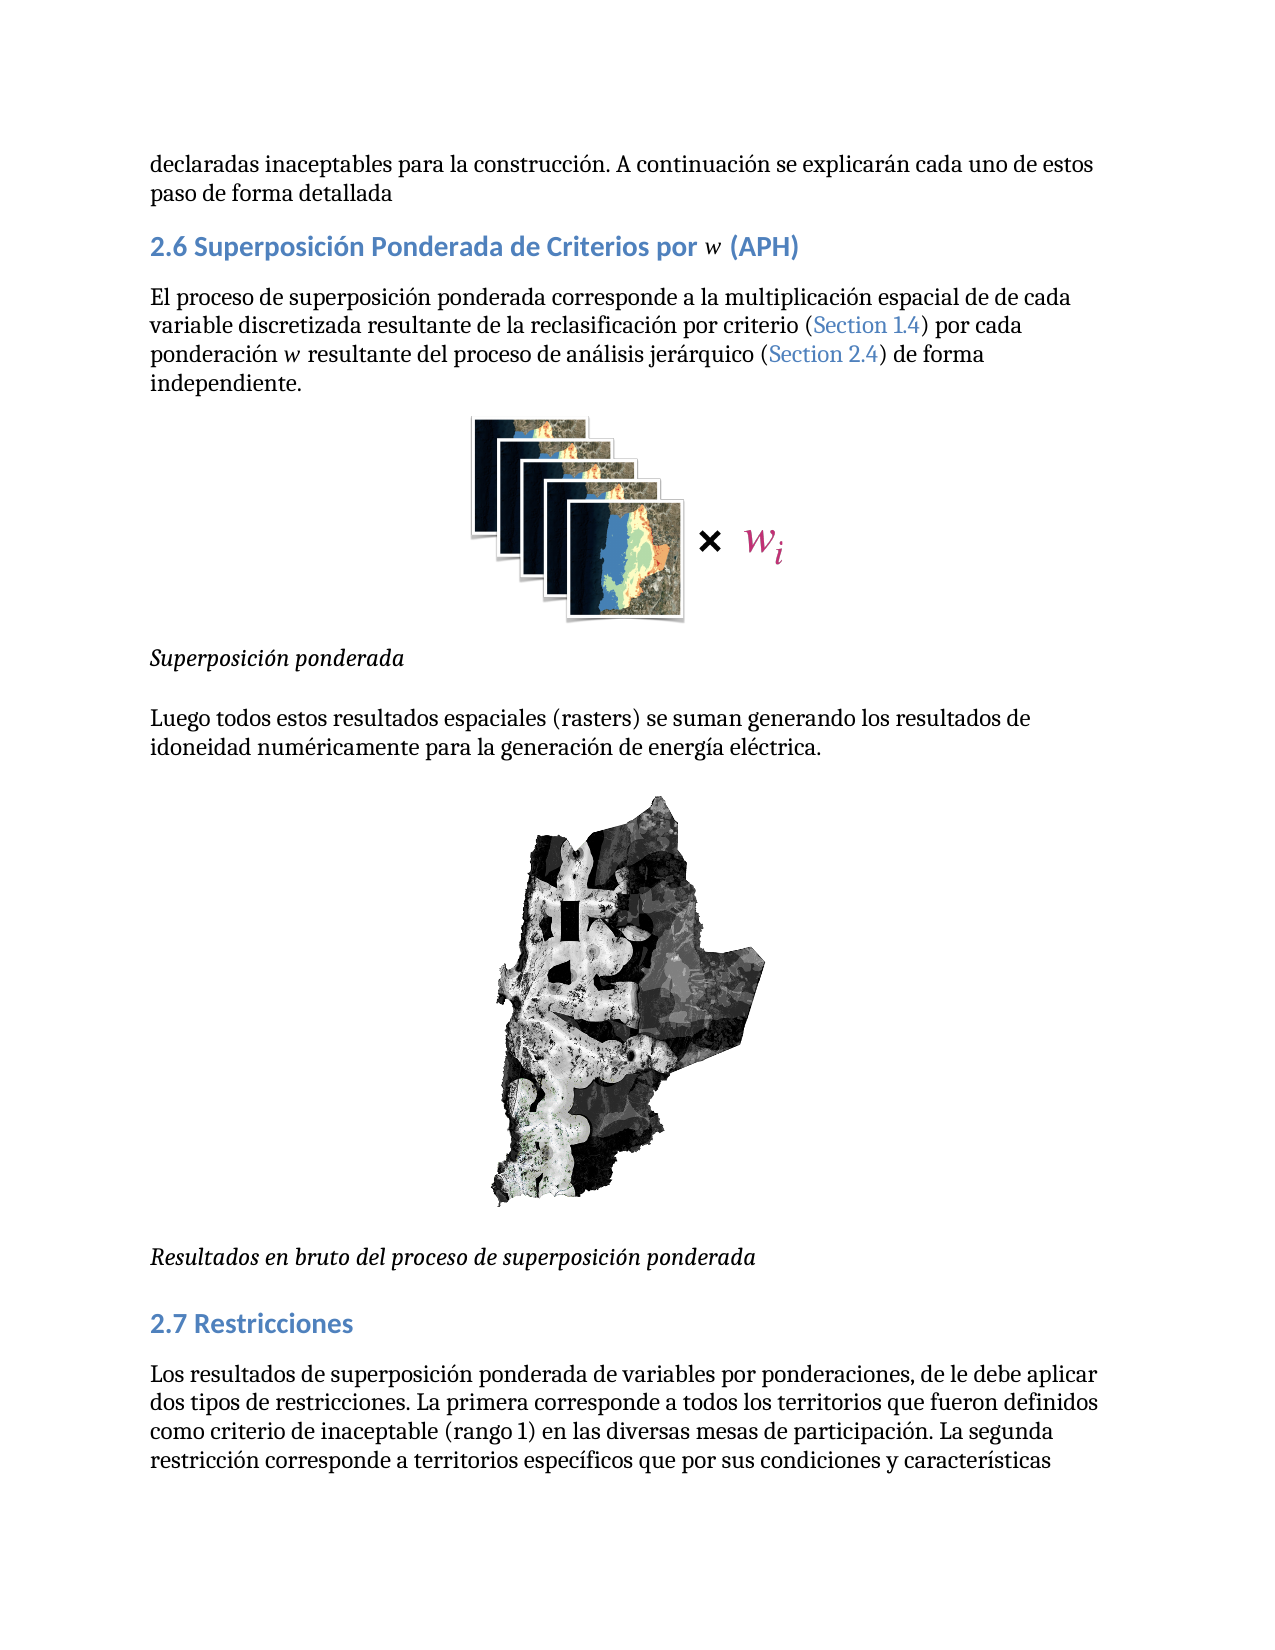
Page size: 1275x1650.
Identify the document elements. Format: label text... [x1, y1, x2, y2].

picture [470, 780, 783, 1223]
table_header Superposición ponderada [139, 416, 1114, 685]
subtitle 2.6 Superposición Ponderada de Criterios por (APH) [150, 228, 1125, 264]
text Luego todos estos resultados espaciales (rasters) se suman generando los resultados de idoneidad numéricamente para la generación de energía eléctrica. [150, 704, 1125, 761]
subtitle 2.7 Restricciones [150, 1305, 1125, 1341]
table_header Resultados en bruto del proceso de superposición ponderada [139, 780, 1114, 1284]
picture [470, 416, 783, 624]
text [150, 1359, 1125, 1474]
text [150, 150, 1125, 207]
text El proceso de superposición ponderada corresponde a la multiplicación espacial de de cada variable discretizada resultante de la reclasificación por criterio (Section 1.4) por cada ponderación resultante del proceso de análisis jerárquico (Section 2.4) de forma independiente. [150, 283, 1125, 398]
